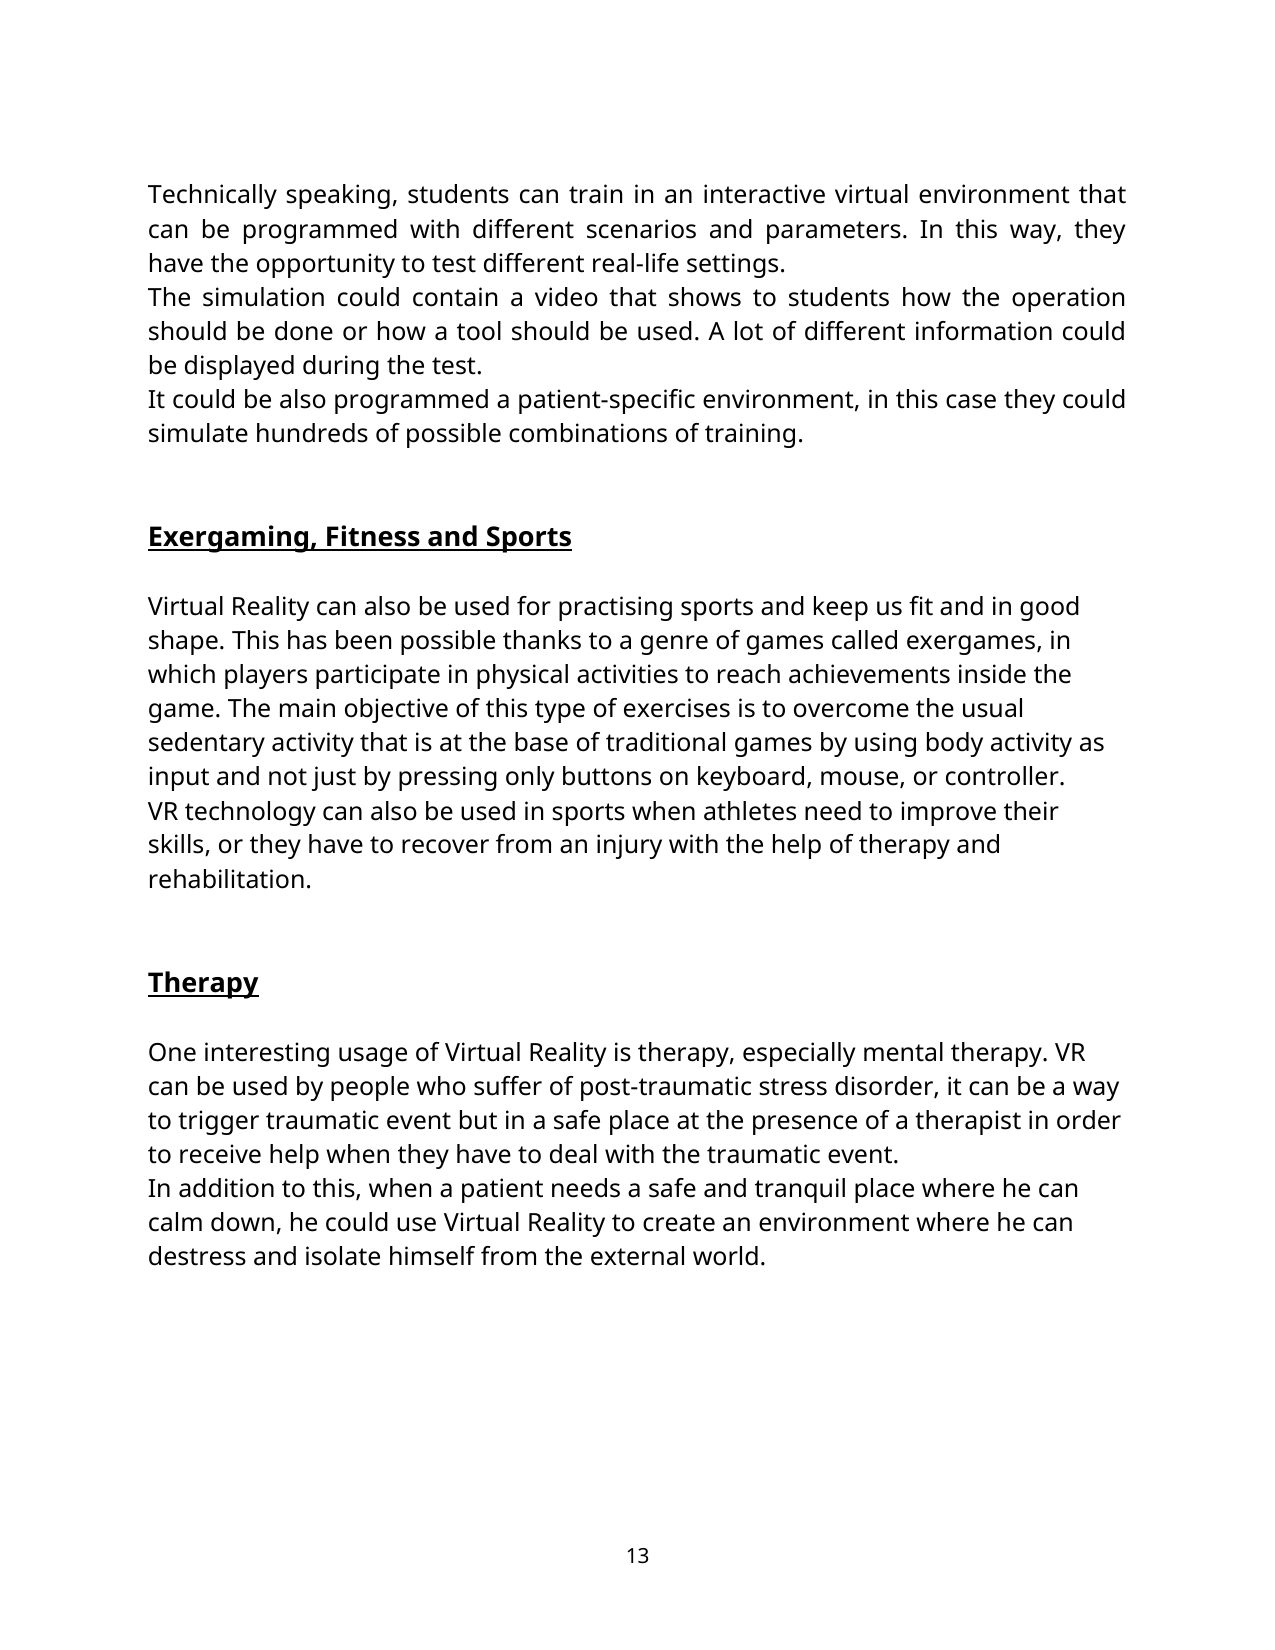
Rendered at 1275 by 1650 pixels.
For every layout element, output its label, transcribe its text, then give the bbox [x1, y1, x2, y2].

text Therapy [148, 963, 1127, 1000]
text VR technology can also be used in sports when athletes need to improve their skills, or they have to recover from an injury with the help of therapy and rehabilitation. [148, 793, 1127, 895]
text The simulation could contain a video that shows to students how the operation should be done or how a tool should be used. A lot of different information could be displayed during the test. [148, 279, 1127, 382]
text Technically speaking, students can train in an interactive virtual environment that can be programmed with different scenarios and parameters. In this way, they have the opportunity to test different real-life settings. [148, 177, 1127, 279]
text One interesting usage of Virtual Reality is therapy, especially mental therapy. VR can be used by people who suffer of post-traumatic stress disorder, it can be a way to trigger traumatic event but in a safe place at the presence of a therapist in order to receive help when they have to deal with the traumatic event. [148, 1034, 1127, 1171]
text Exergaming, Fitness and Sports [148, 518, 1127, 555]
text In addition to this, when a patient needs a safe and tranquil place where he can calm down, he could use Virtual Reality to create an environment where he can destress and isolate himself from the external world. [148, 1171, 1127, 1273]
text Virtual Reality can also be used for practising sports and keep us fit and in good shape. This has been possible thanks to a genre of games called exergames, in which players participate in physical activities to reach achievements inside the game. The main objective of this type of exercises is to overcome the usual sedentary activity that is at the base of traditional games by using body activity as input and not just by pressing only buttons on keyboard, mouse, or controller. [148, 589, 1127, 793]
text It could be also programmed a patient-specific environment, in this case they could simulate hundreds of possible combinations of training. [148, 382, 1127, 450]
